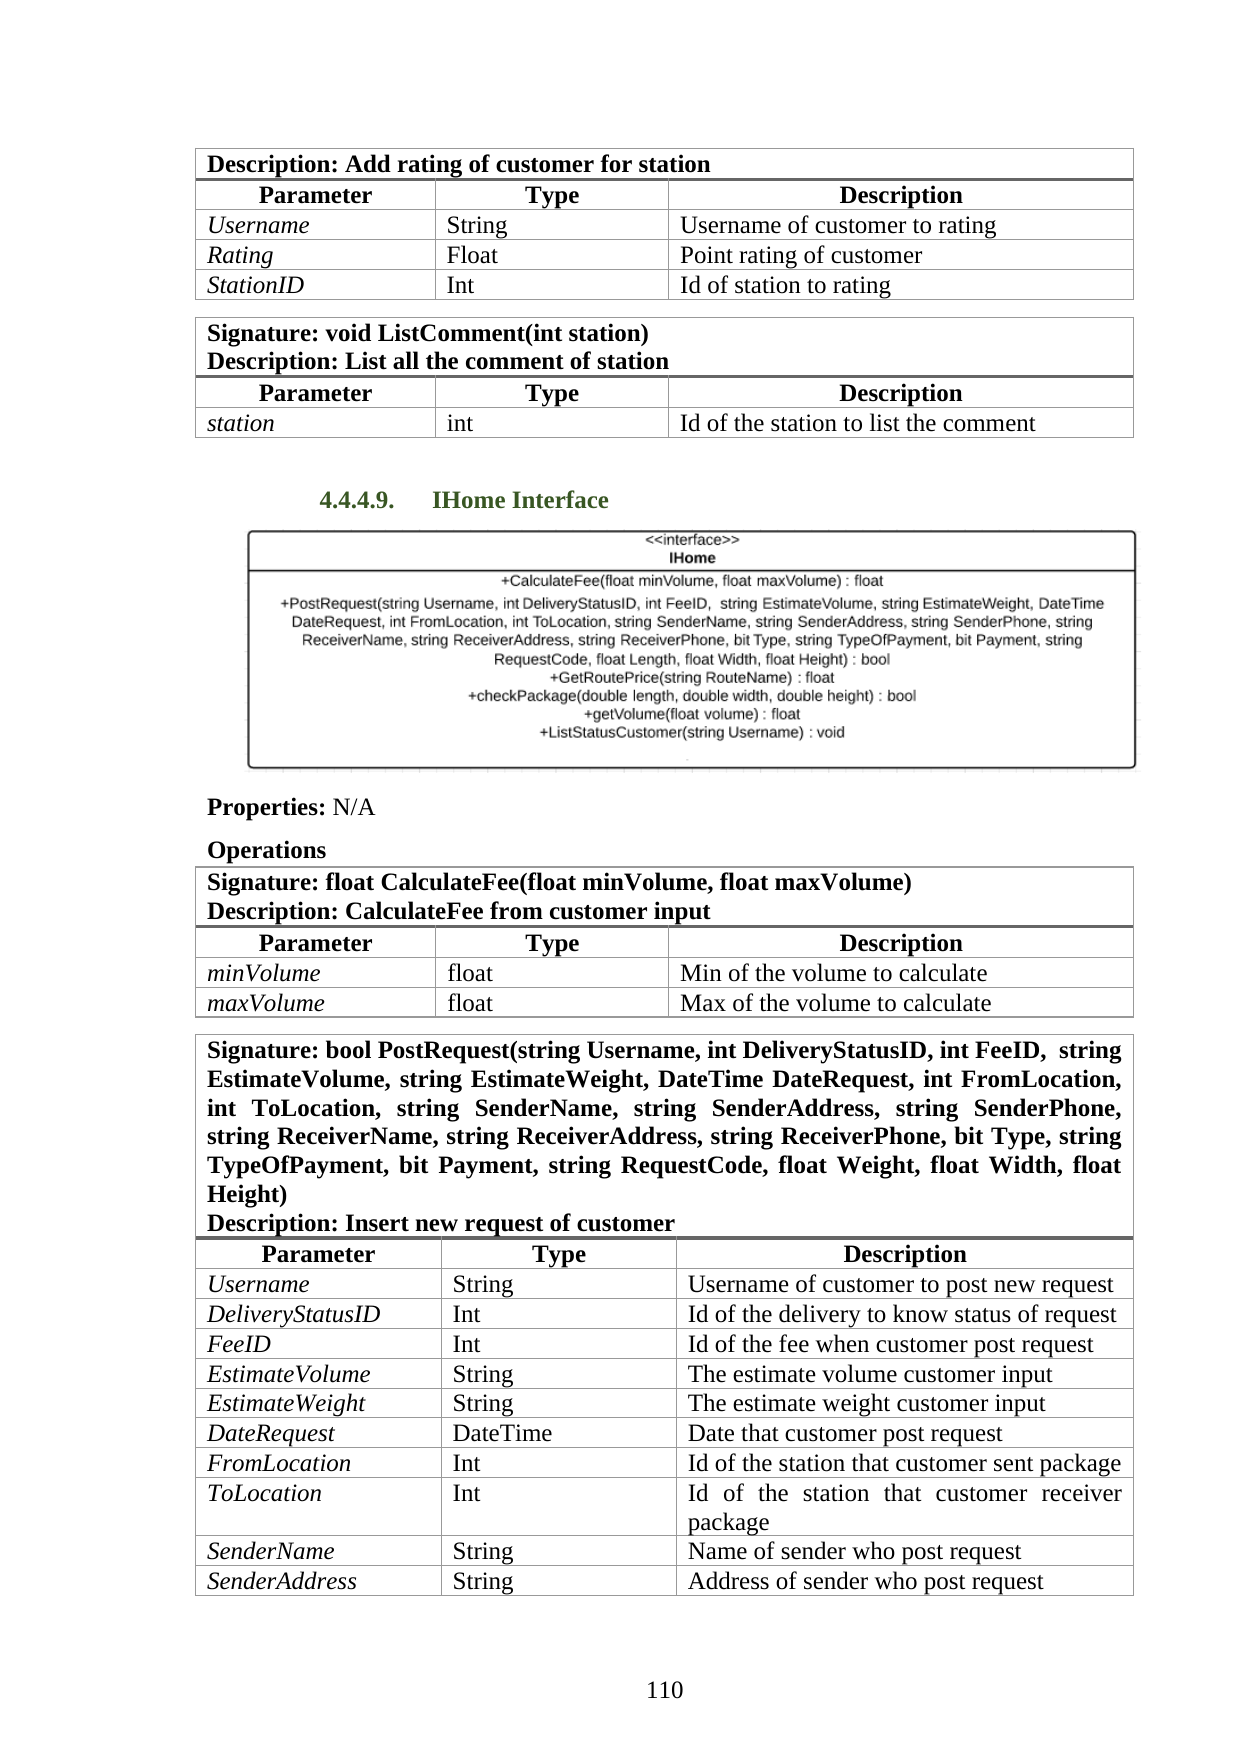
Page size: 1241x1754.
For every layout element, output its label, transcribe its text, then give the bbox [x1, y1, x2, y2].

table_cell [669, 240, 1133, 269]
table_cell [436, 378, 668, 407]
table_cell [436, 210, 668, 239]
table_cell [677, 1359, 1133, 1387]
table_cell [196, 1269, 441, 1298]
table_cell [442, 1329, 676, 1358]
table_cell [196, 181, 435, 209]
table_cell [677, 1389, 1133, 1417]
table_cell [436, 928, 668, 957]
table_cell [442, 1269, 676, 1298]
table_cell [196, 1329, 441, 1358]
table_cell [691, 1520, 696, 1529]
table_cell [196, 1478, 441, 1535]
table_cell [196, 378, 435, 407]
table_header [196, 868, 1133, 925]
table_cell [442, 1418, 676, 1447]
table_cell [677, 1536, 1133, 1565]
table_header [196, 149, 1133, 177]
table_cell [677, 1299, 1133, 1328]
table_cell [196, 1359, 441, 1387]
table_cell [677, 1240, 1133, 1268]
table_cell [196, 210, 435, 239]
subtitle IHome Interface [319, 486, 1122, 514]
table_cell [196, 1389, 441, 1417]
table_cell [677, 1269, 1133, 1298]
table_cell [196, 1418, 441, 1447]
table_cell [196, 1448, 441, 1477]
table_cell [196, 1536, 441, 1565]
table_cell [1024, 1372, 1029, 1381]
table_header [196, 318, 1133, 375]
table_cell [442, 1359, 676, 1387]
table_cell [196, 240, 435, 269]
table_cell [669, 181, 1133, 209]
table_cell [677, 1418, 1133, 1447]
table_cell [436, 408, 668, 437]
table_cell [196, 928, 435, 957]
text Properties: N/A [207, 792, 1122, 821]
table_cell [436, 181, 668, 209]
text Operations [207, 835, 1122, 864]
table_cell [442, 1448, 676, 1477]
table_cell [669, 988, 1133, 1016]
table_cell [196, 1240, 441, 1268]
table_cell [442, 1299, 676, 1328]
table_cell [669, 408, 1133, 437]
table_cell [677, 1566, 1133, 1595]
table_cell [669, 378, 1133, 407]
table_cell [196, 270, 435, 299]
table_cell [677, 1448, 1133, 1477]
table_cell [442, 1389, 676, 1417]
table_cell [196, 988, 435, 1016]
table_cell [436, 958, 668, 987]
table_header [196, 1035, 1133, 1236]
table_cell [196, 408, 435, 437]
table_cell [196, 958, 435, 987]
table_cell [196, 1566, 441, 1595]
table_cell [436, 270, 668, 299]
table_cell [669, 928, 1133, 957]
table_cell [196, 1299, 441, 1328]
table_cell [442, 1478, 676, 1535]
picture [244, 529, 1142, 773]
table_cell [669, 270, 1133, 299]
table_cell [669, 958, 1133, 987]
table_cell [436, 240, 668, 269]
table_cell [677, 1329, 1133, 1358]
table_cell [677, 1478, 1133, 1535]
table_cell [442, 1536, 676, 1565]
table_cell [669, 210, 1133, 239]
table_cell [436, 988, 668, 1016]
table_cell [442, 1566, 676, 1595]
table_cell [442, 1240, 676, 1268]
